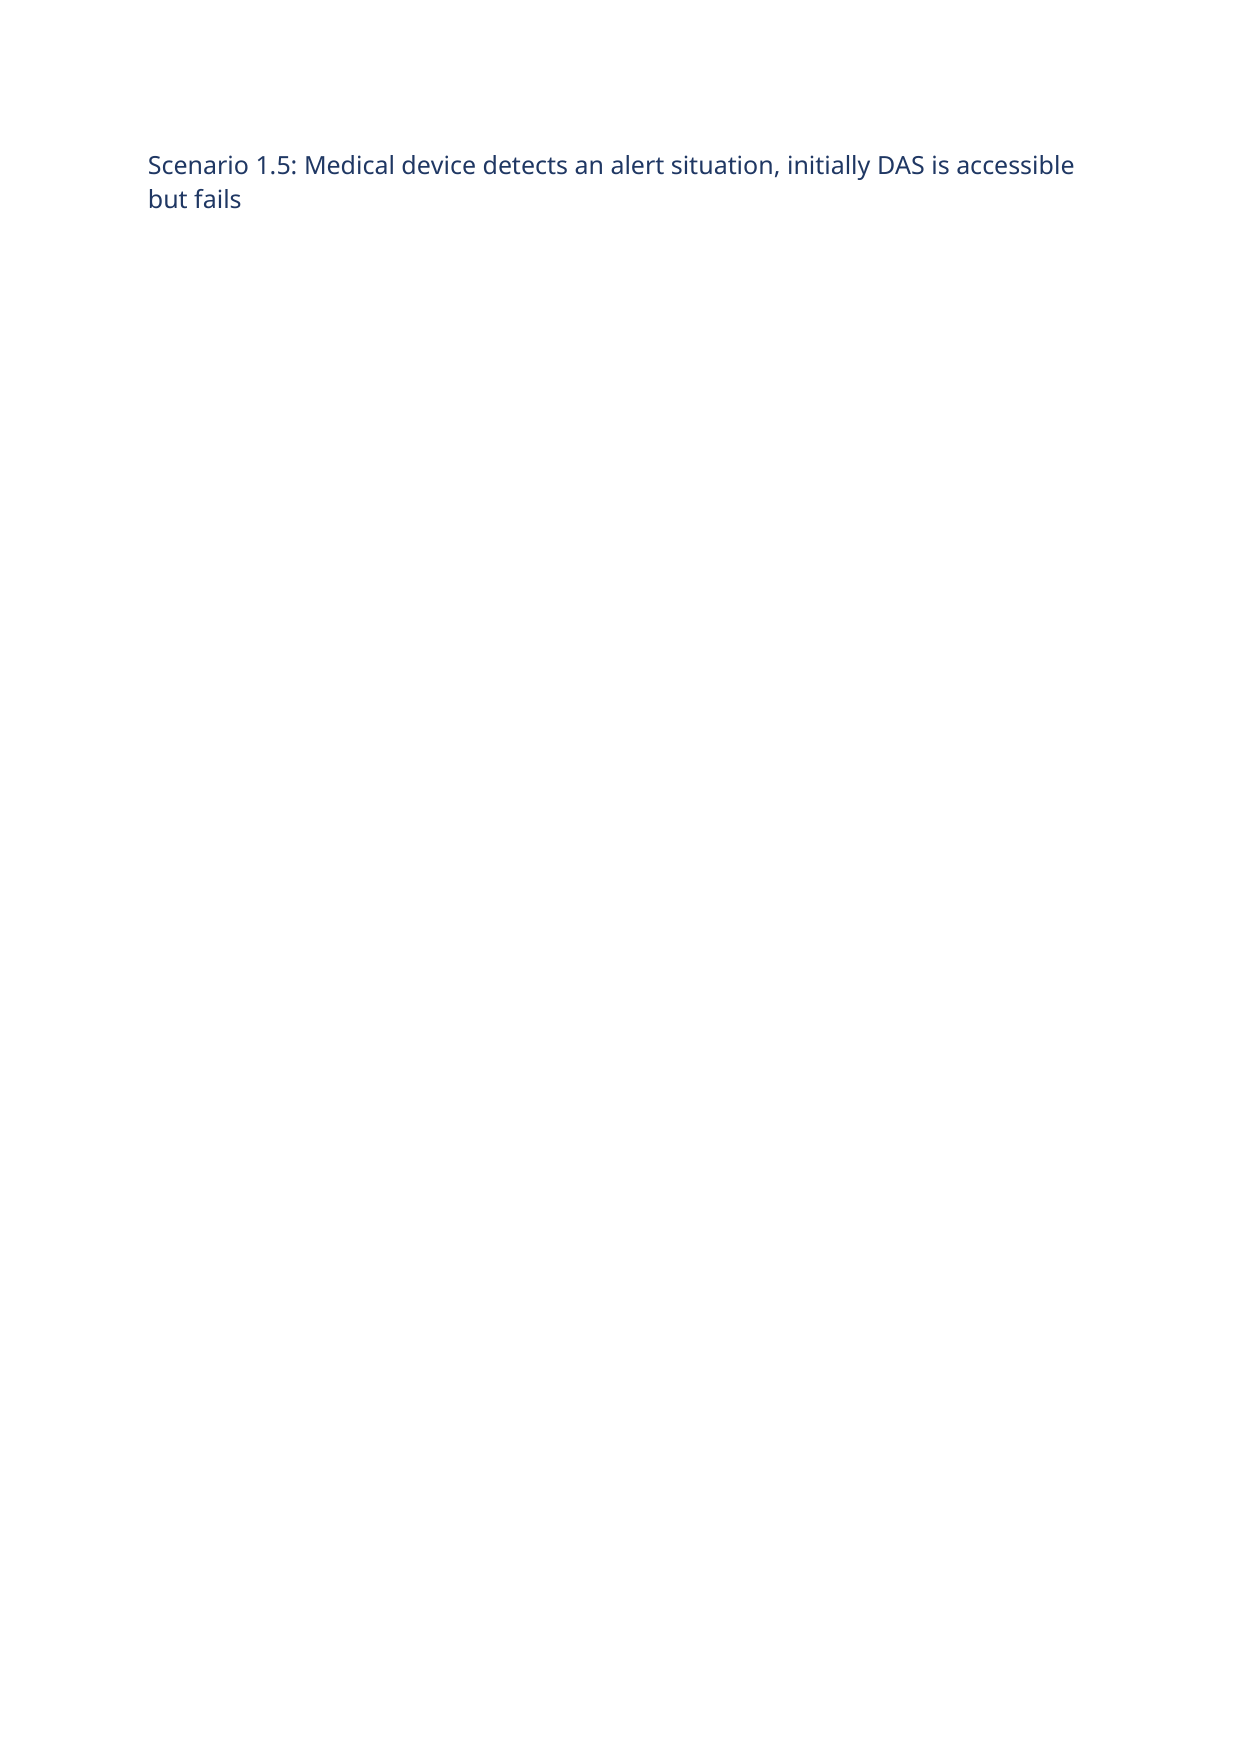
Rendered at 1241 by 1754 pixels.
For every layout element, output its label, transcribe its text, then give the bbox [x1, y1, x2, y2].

subtitle Scenario 1.5: Medical device detects an alert situation, initially DAS is accessible but fails [148, 148, 1093, 216]
